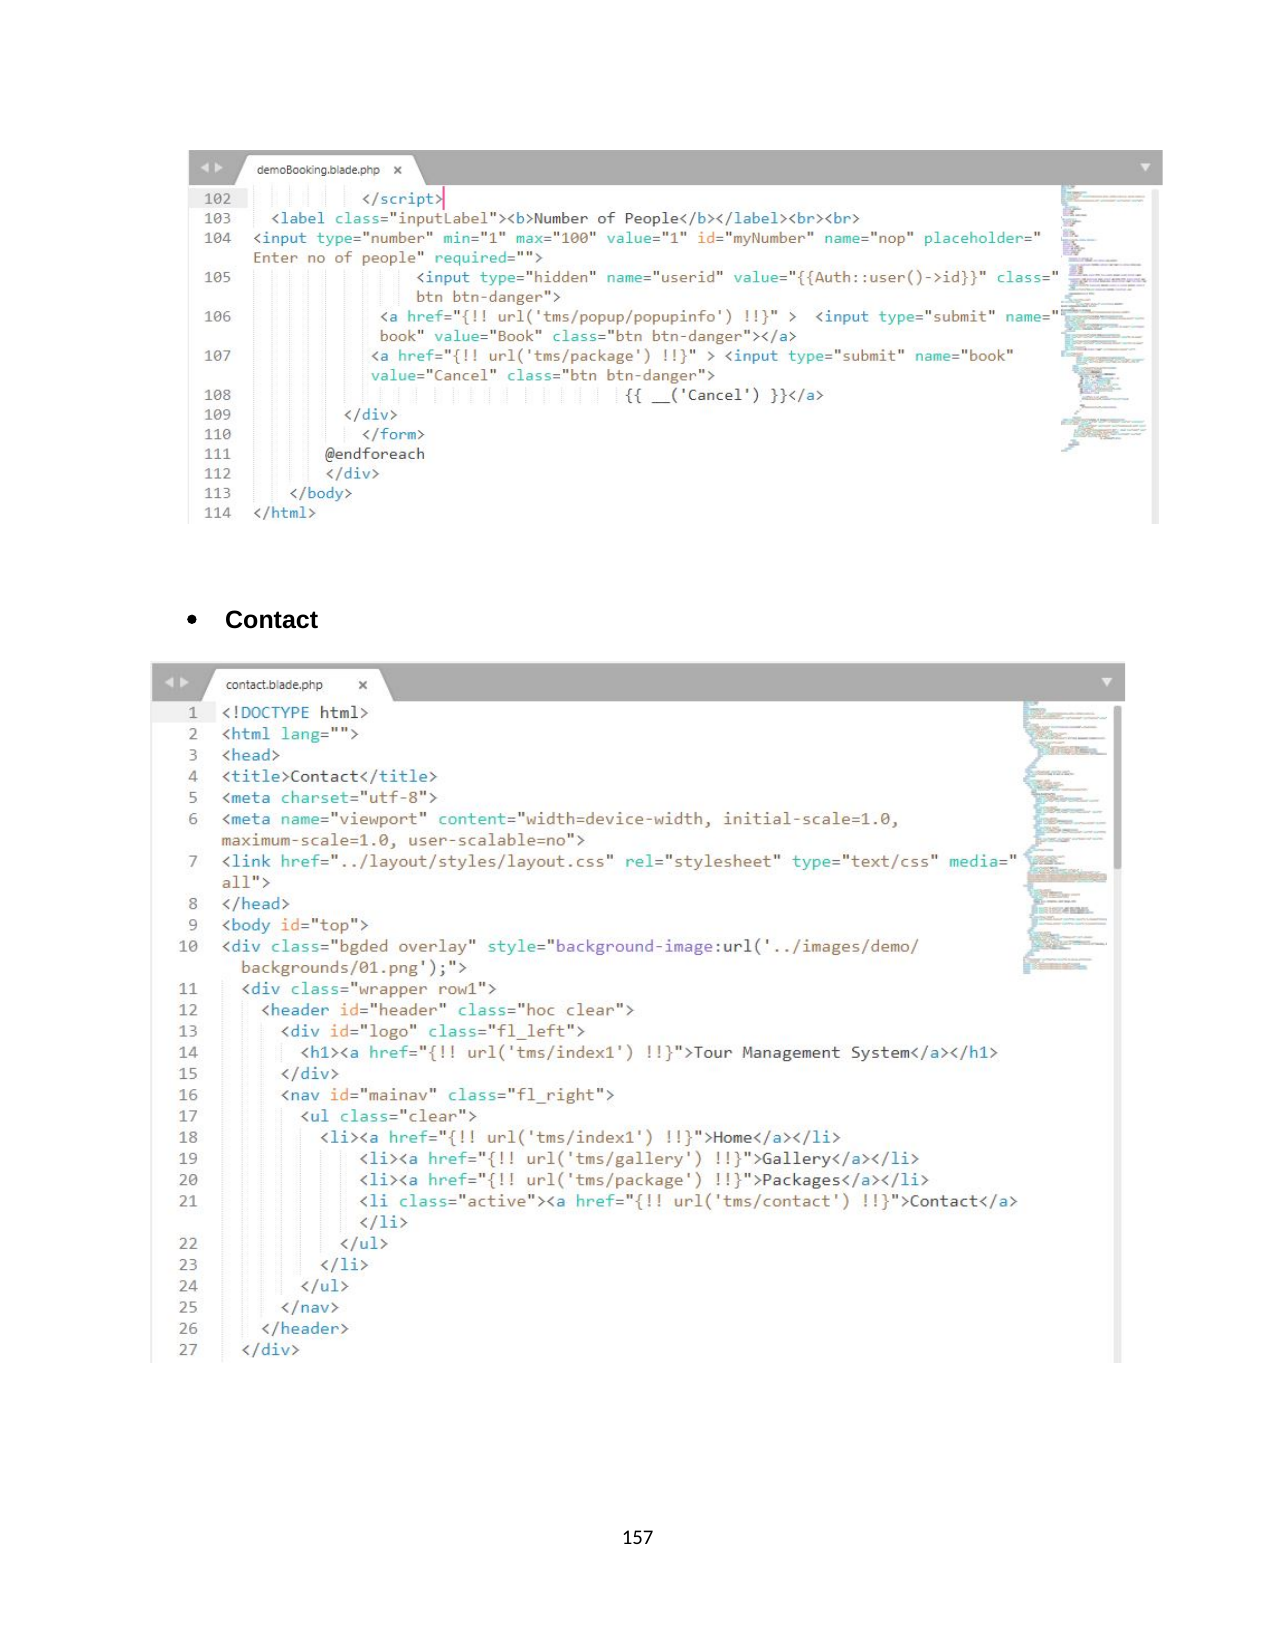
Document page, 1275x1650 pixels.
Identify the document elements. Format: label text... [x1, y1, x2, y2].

list Contact [187, 604, 1125, 633]
picture [150, 660, 1125, 1363]
picture [187, 150, 1163, 524]
